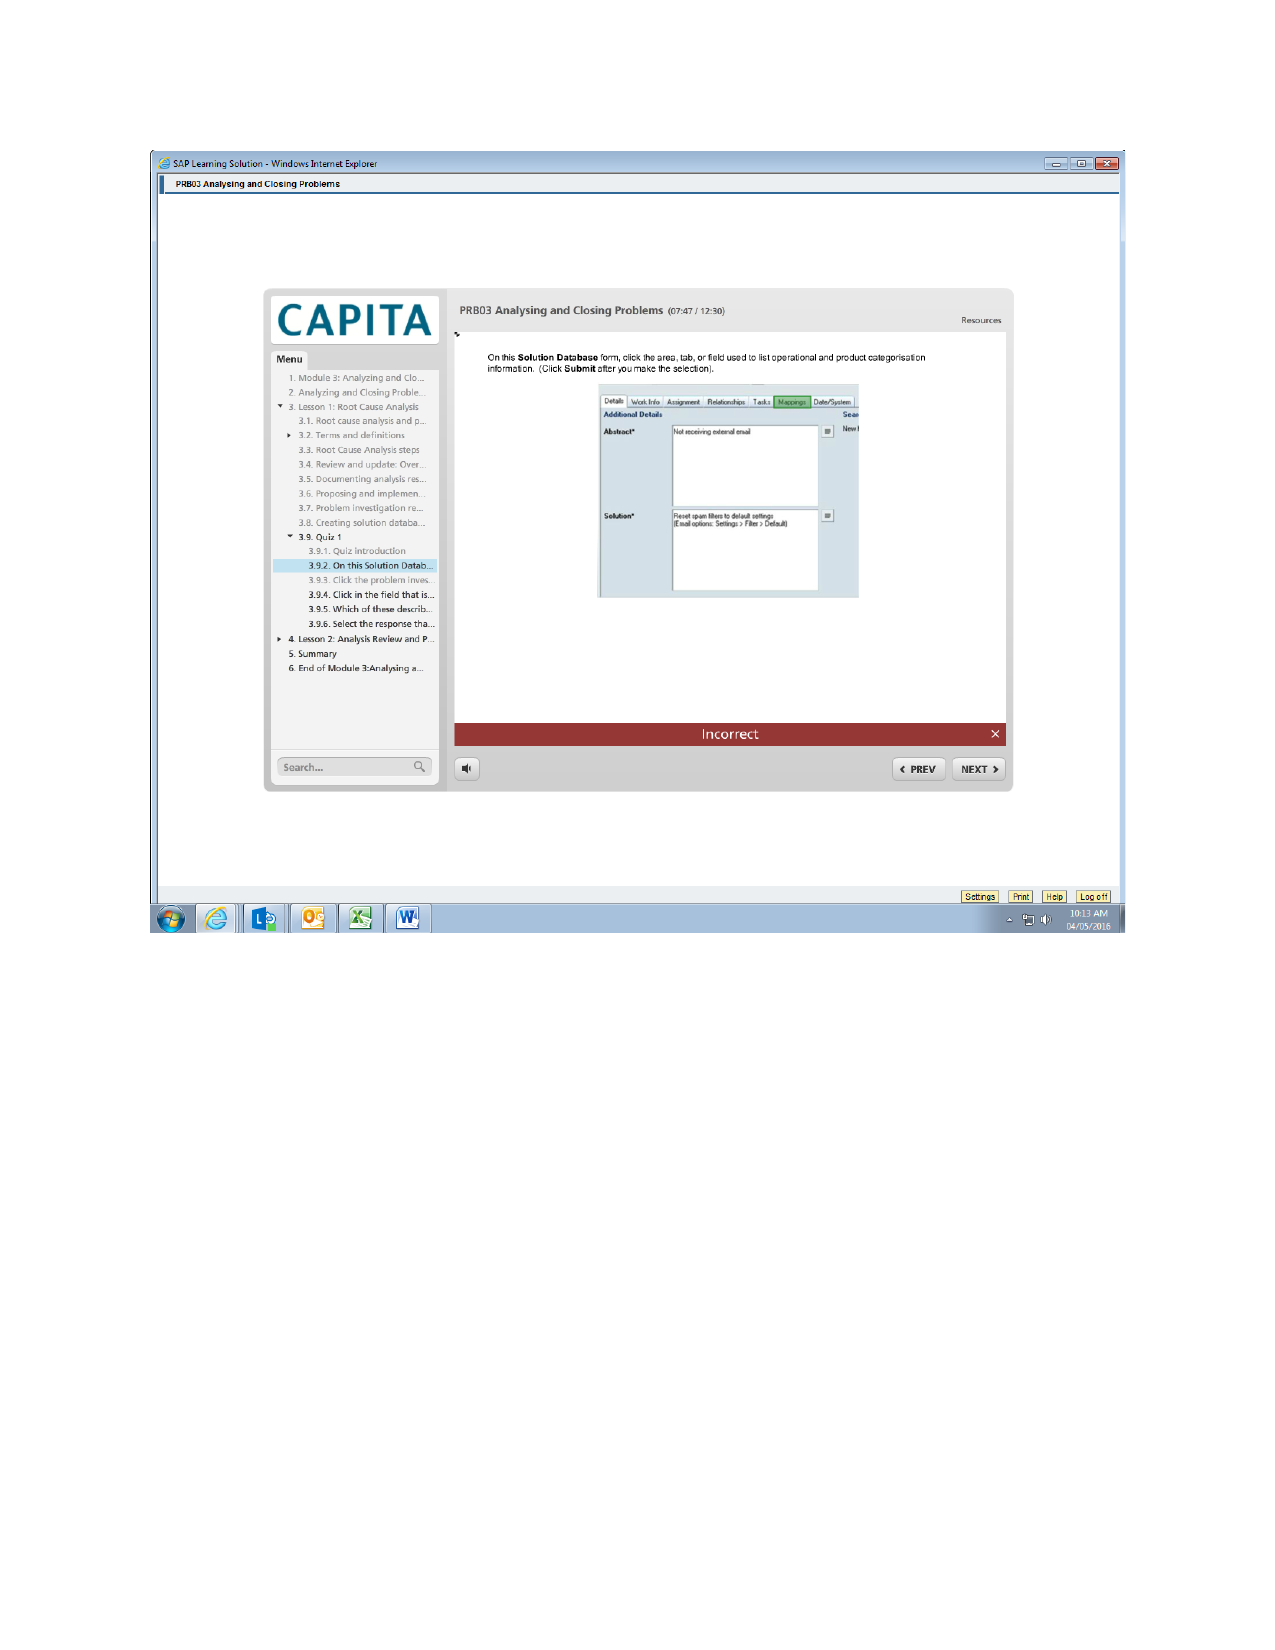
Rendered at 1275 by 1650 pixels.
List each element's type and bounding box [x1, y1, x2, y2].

picture [150, 150, 1125, 933]
